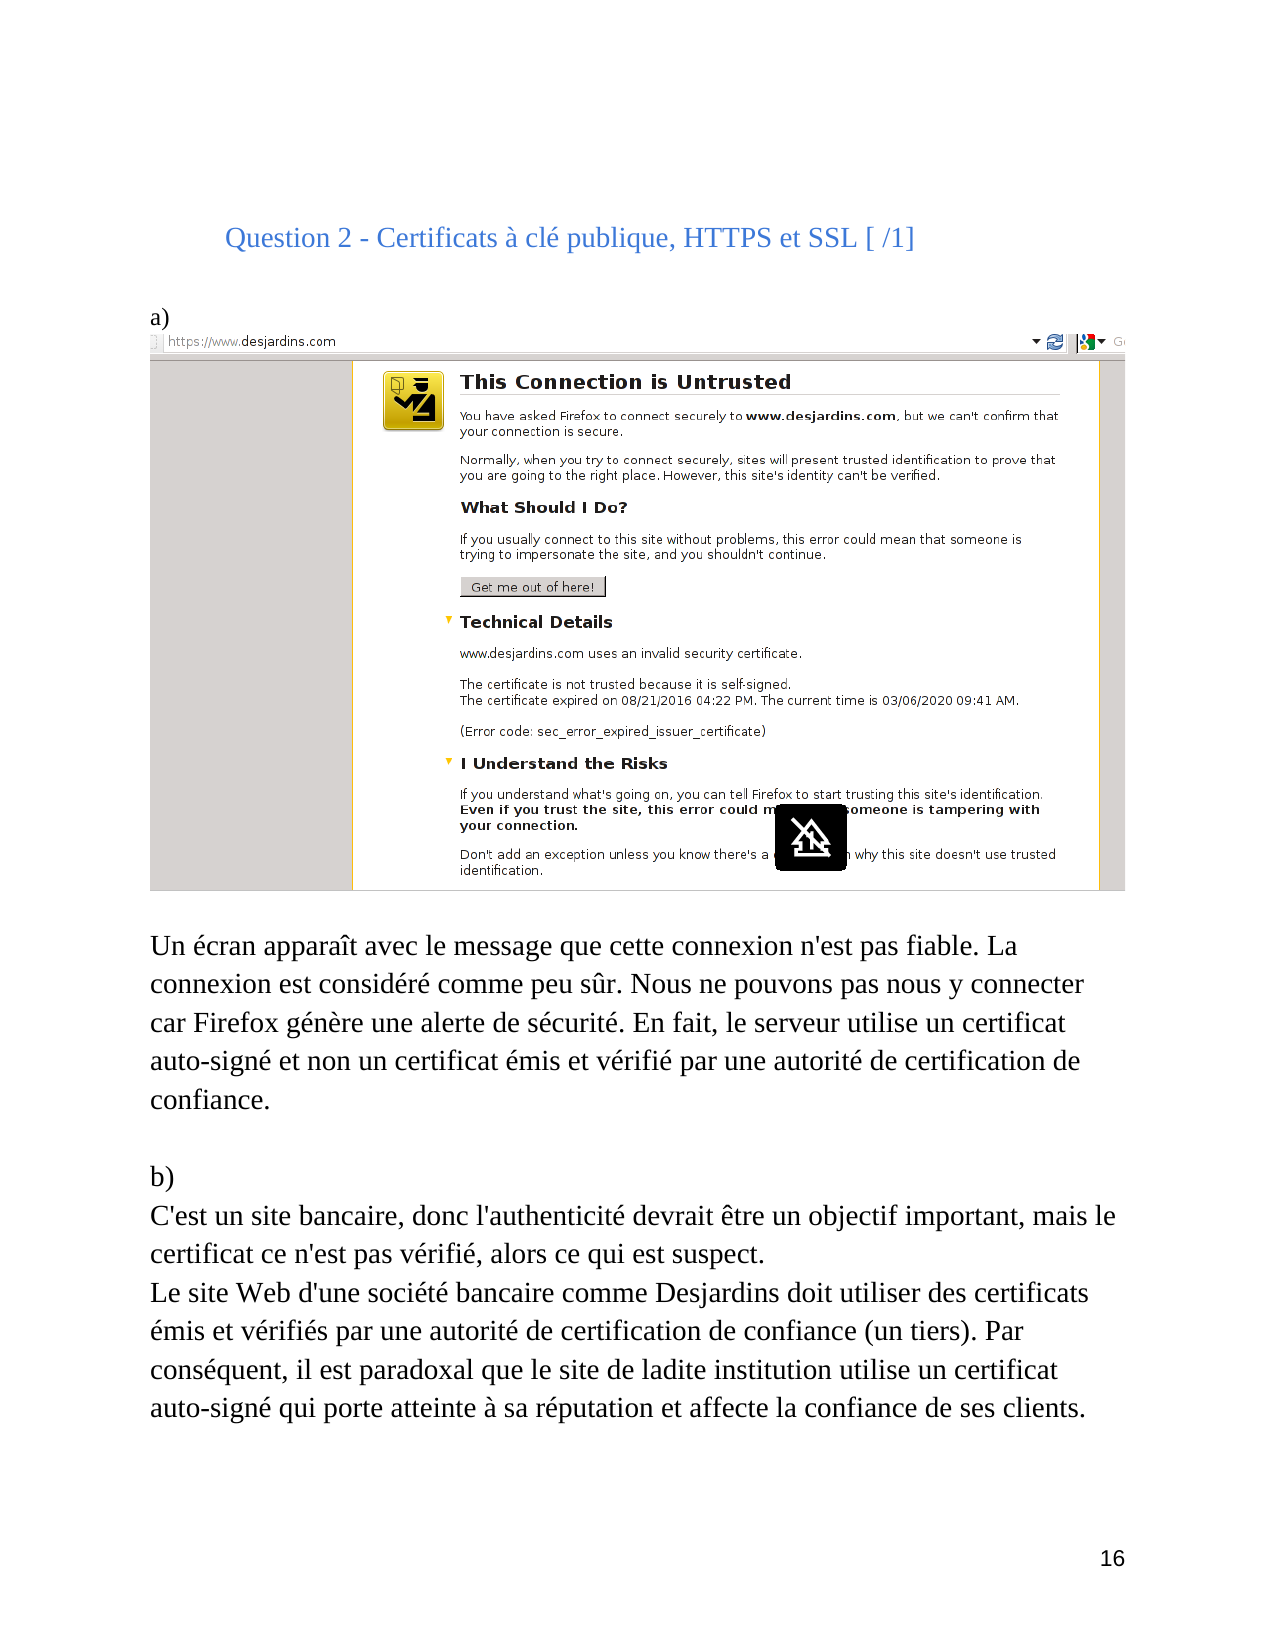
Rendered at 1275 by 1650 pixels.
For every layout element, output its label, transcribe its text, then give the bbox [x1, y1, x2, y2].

text Un écran apparaît avec le message que cette connexion n'est pas fiable. La connexion est considéré comme peu sûr. Nous ne pouvons pas nous y connecter car Firefox génère une alerte de sécurité. En fait, le serveur utilise un certificat auto-signé et non un certificat émis et vérifié par une autorité de certification de confiance. [150, 928, 1125, 1116]
subtitle Question 2 - Certificats à clé publique, HTTPS et SSL [ /1] [150, 221, 1125, 254]
text b) [150, 1159, 1125, 1193]
text C'est un site bancaire, donc l'authenticité devrait être un objectif important, mais le certificat ce n'est pas vérifié, alors ce qui est suspect. [150, 1198, 1125, 1270]
text Le site Web d'une société bancaire comme Desjardins doit utiliser des certificats émis et vérifiés par une autorité de certification de confiance (un tiers). Par conséquent, il est paradoxal que le site de ladite institution utilise un certificat auto-signé qui porte atteinte à sa réputation et affecte la confiance de ses clients. [150, 1275, 1125, 1424]
text a) [150, 302, 1125, 331]
picture [150, 334, 1125, 891]
